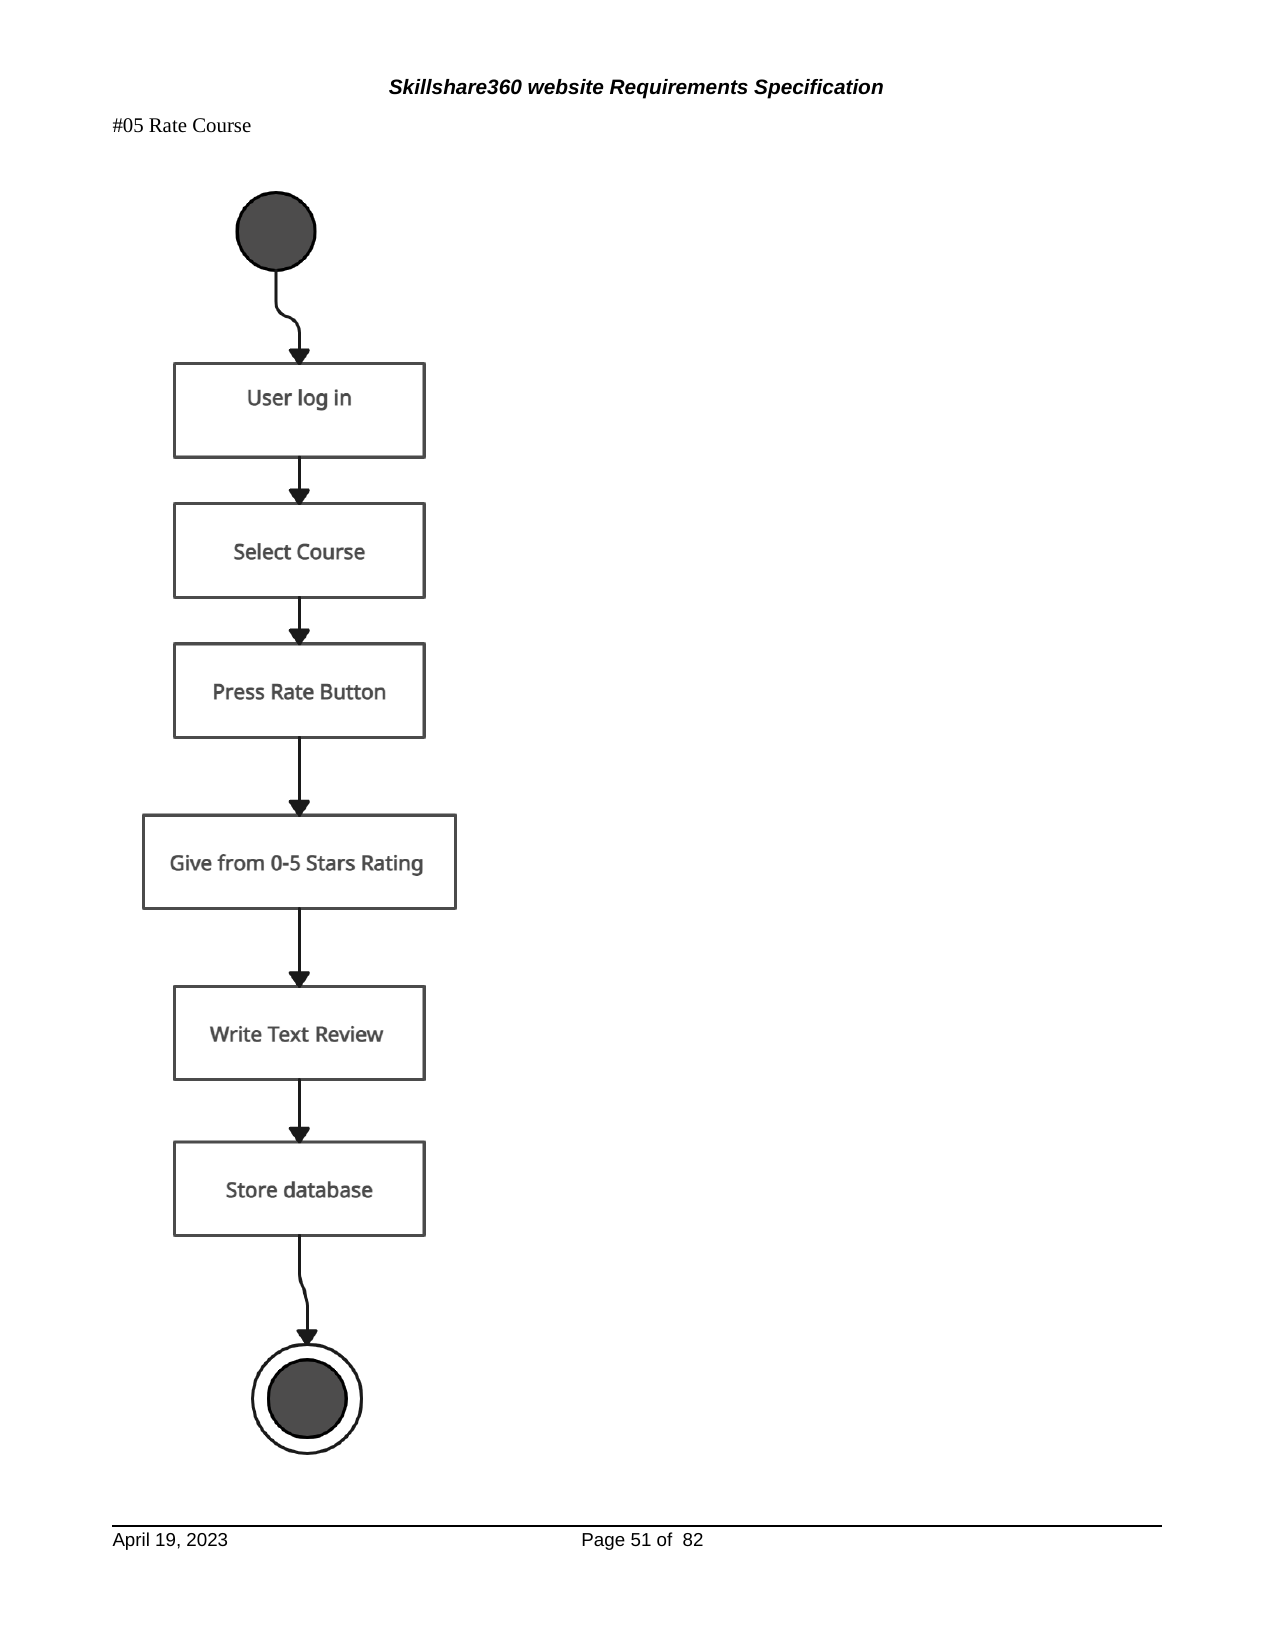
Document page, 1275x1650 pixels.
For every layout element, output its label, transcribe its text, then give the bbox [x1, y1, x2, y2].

picture [112, 161, 486, 1484]
text #05 Rate Course [112, 112, 1162, 137]
